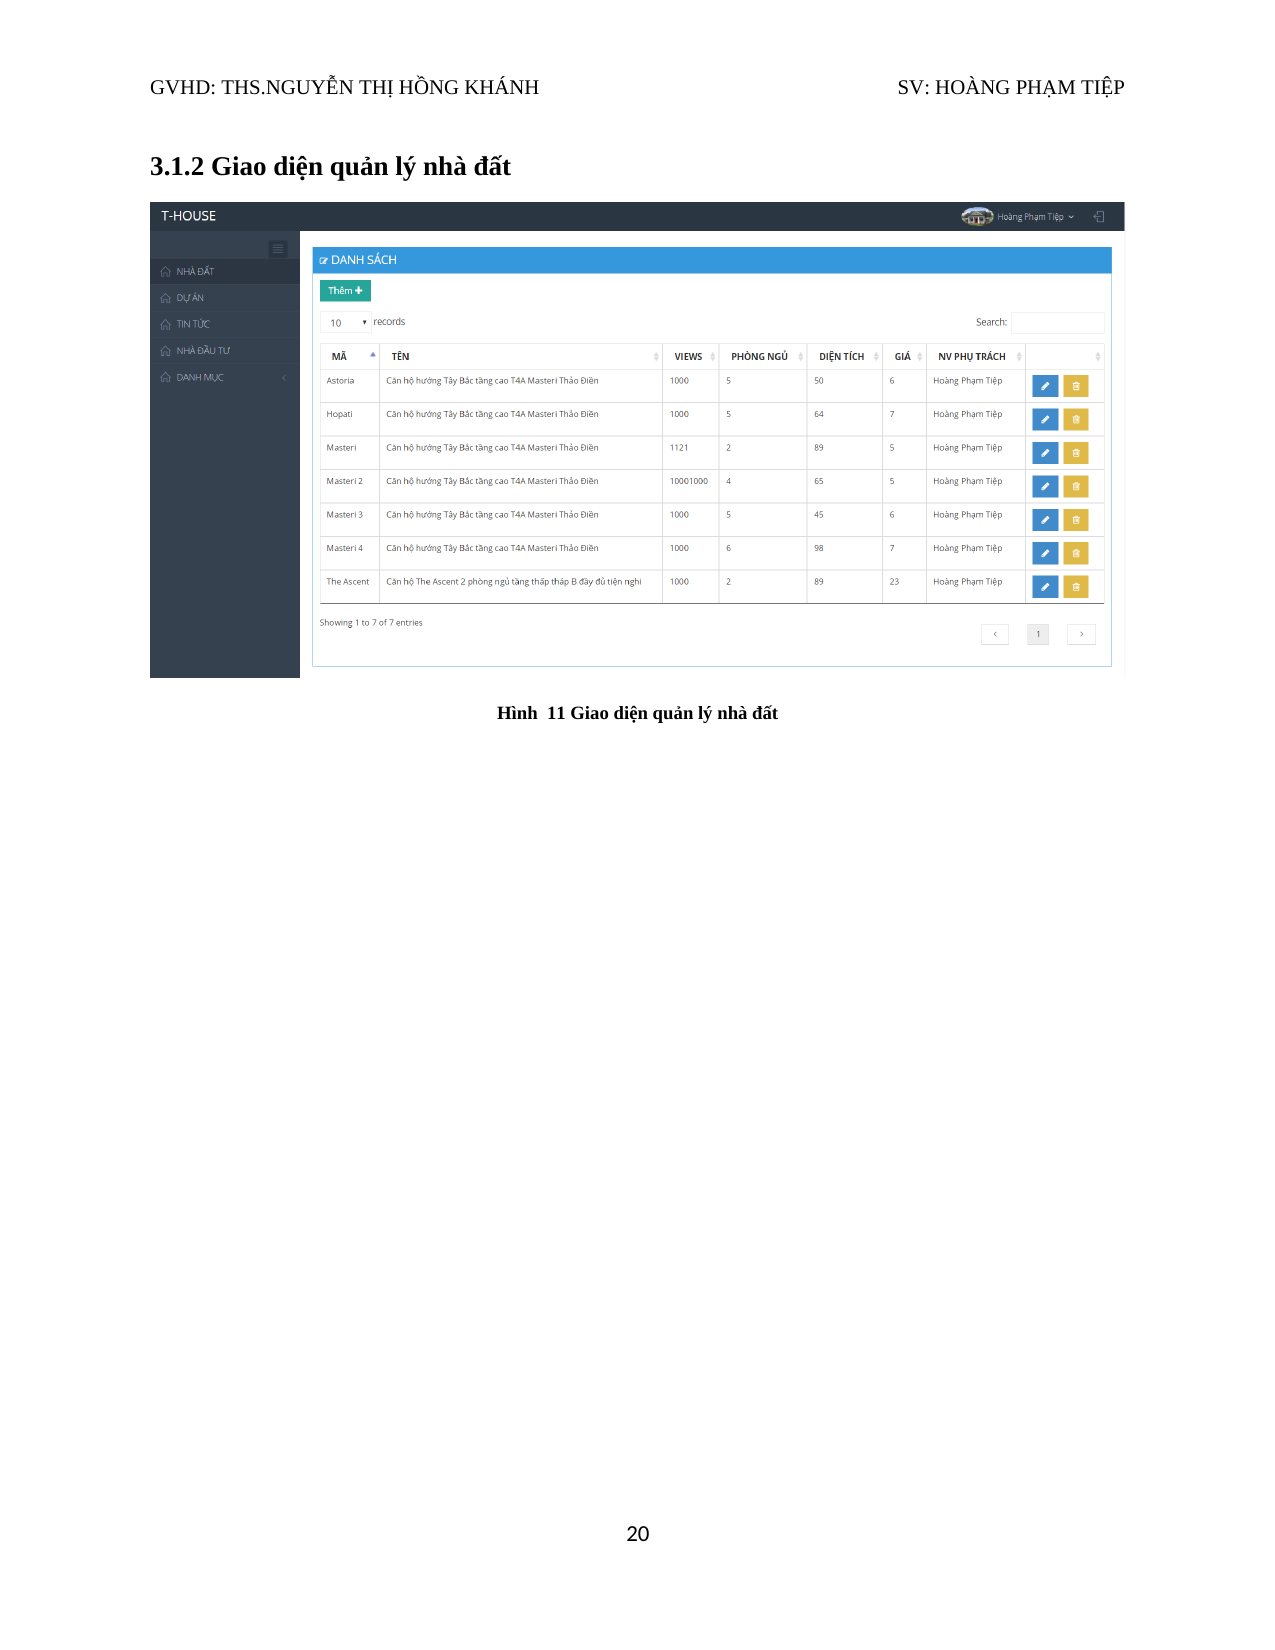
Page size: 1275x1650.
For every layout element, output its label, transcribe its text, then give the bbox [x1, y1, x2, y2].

text Hình 11 Giao diện quản lý nhà đất [150, 702, 1125, 724]
picture [150, 202, 1125, 678]
subtitle 3.1.2 Giao diện quản lý nhà đất [150, 150, 1125, 181]
